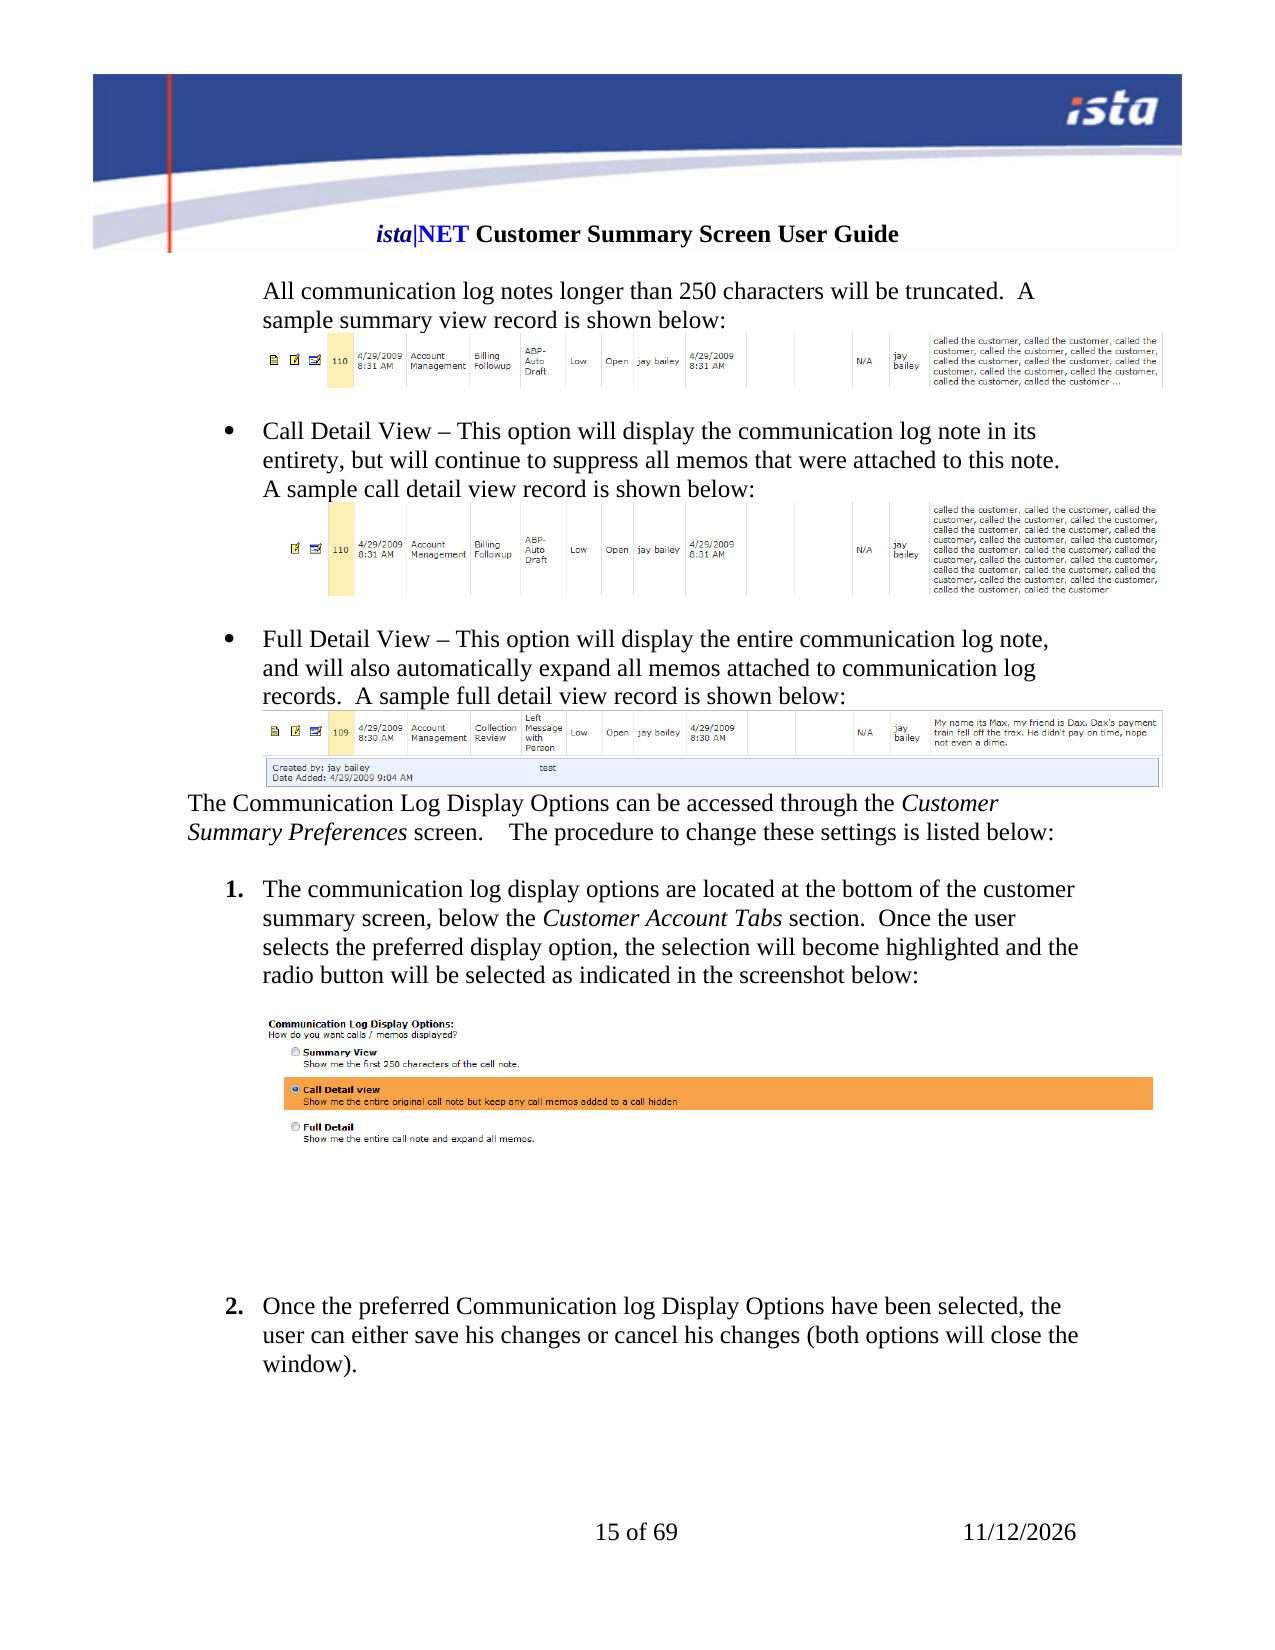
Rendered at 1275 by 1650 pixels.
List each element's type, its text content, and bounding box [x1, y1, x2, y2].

picture [262, 1017, 1161, 1148]
picture [262, 502, 1161, 596]
list Call Detail View – This option will display the communication log note in its entirety, but will continue to suppress all memos that were attached to this note. A sample call detail view record is shown below: [225, 416, 1087, 502]
list Once the preferred Communication log Display Options have been selected, the user can either save his changes or cancel his changes (both options will close the window). [225, 1291, 1087, 1377]
list The communication log display options are located at the bottom of the customer summary screen, below the Customer Account Tabs section. Once the user selects the preferred display option, the selection will become highlighted and the radio button will be selected as indicated in the screenshot below: [225, 874, 1087, 989]
list Full Detail View – This option will display the entire communication log note, and will also automatically expand all memos attached to communication log records. A sample full detail view record is shown below: [225, 624, 1087, 710]
picture [262, 333, 1163, 388]
text The Communication Log Display Options can be accessed through the Customer Summary Preferences screen. The procedure to change these settings is listed below: [187, 788, 1087, 845]
picture [93, 74, 1182, 253]
picture [262, 710, 1163, 788]
